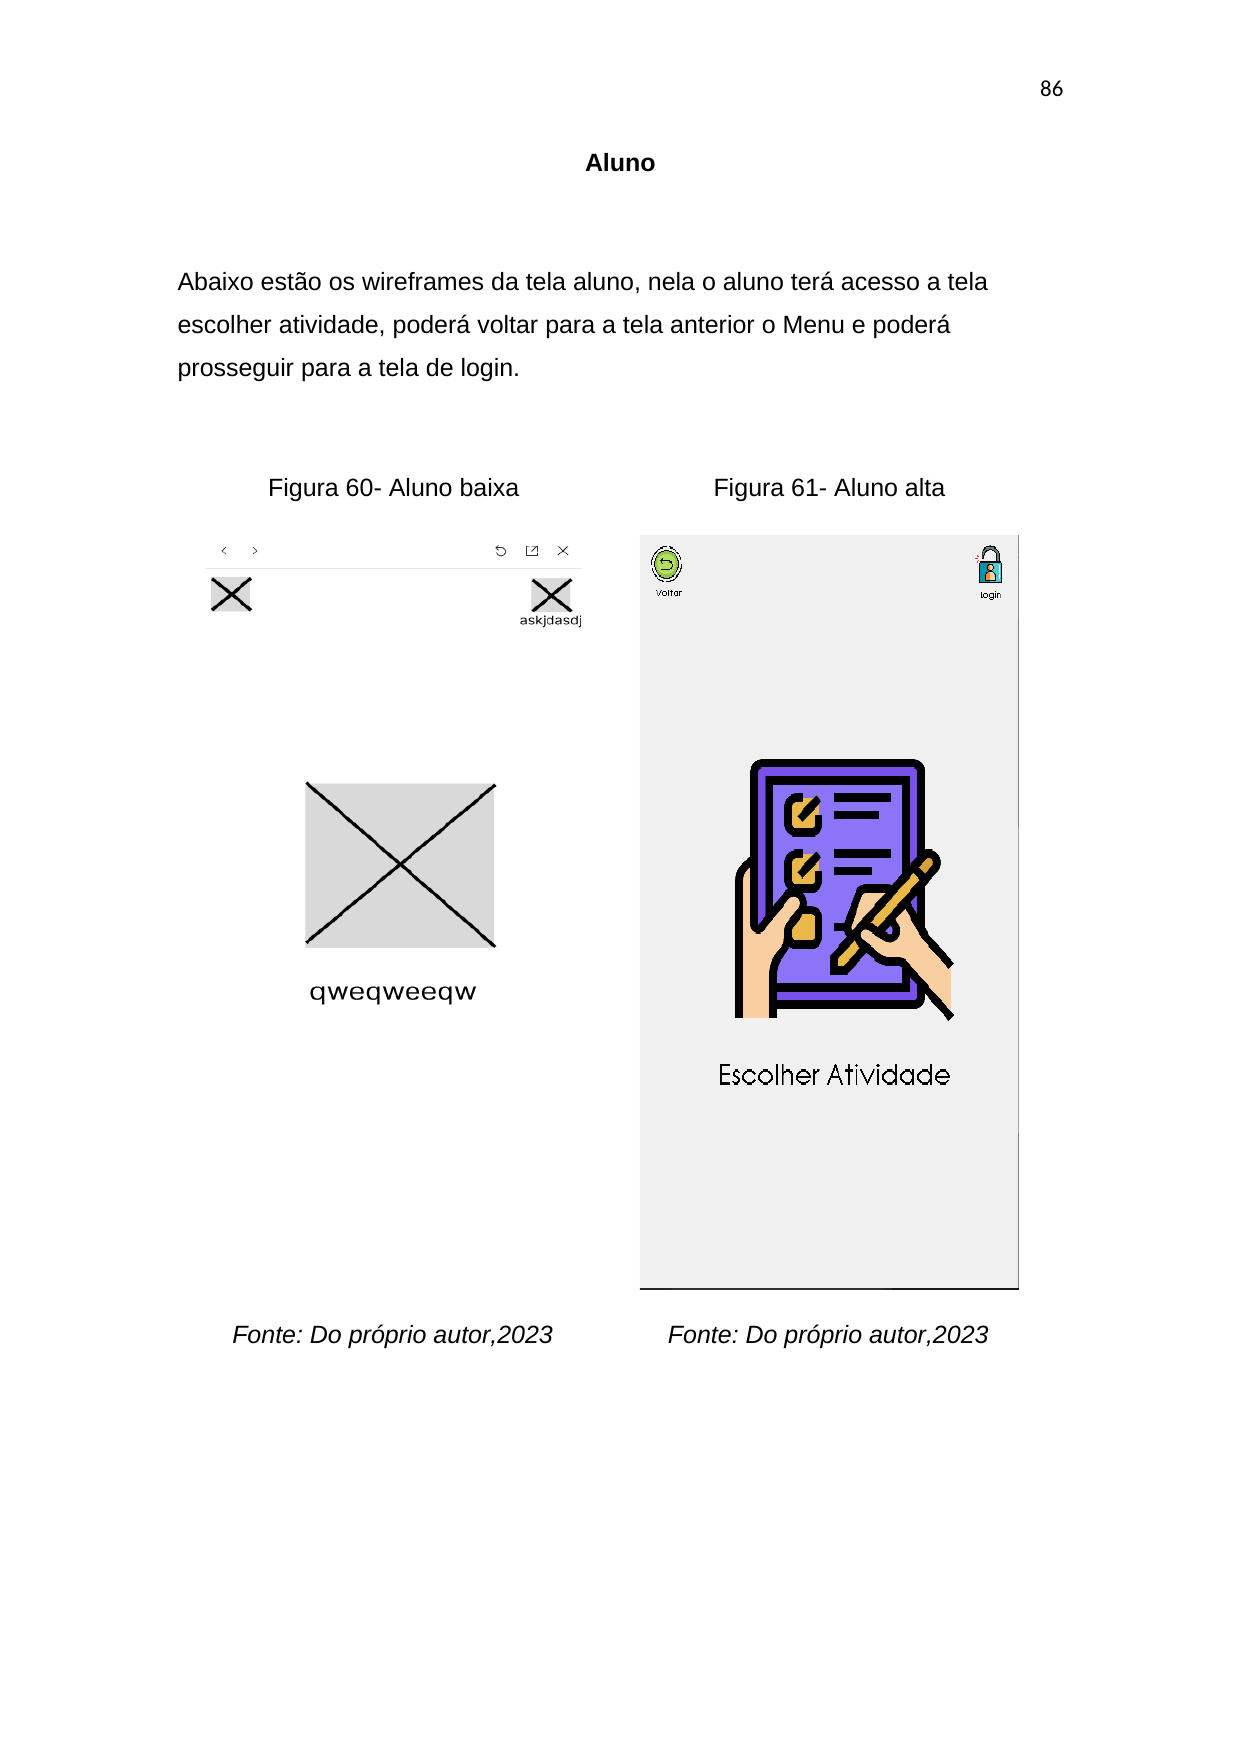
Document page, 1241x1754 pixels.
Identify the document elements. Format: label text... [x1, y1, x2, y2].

table_cell Fonte: Do próprio autor,2023 [177, 1320, 611, 1382]
table_header Figura 60- Aluno baixa [177, 473, 611, 535]
table_cell Fonte: Do próprio autor,2023 [611, 1320, 1048, 1382]
table_cell [177, 535, 611, 1319]
text Aluno [177, 148, 1063, 176]
picture [206, 535, 582, 1287]
table_header Figura 61- Aluno alta [611, 473, 1048, 535]
picture [639, 535, 1019, 1290]
table_cell [611, 535, 1048, 1319]
text Abaixo estão os wireframes da tela aluno, nela o aluno terá acesso a tela escolher atividade, poderá voltar para a tela anterior o Menu e poderá prosseguir para a tela de login. [177, 267, 1063, 382]
